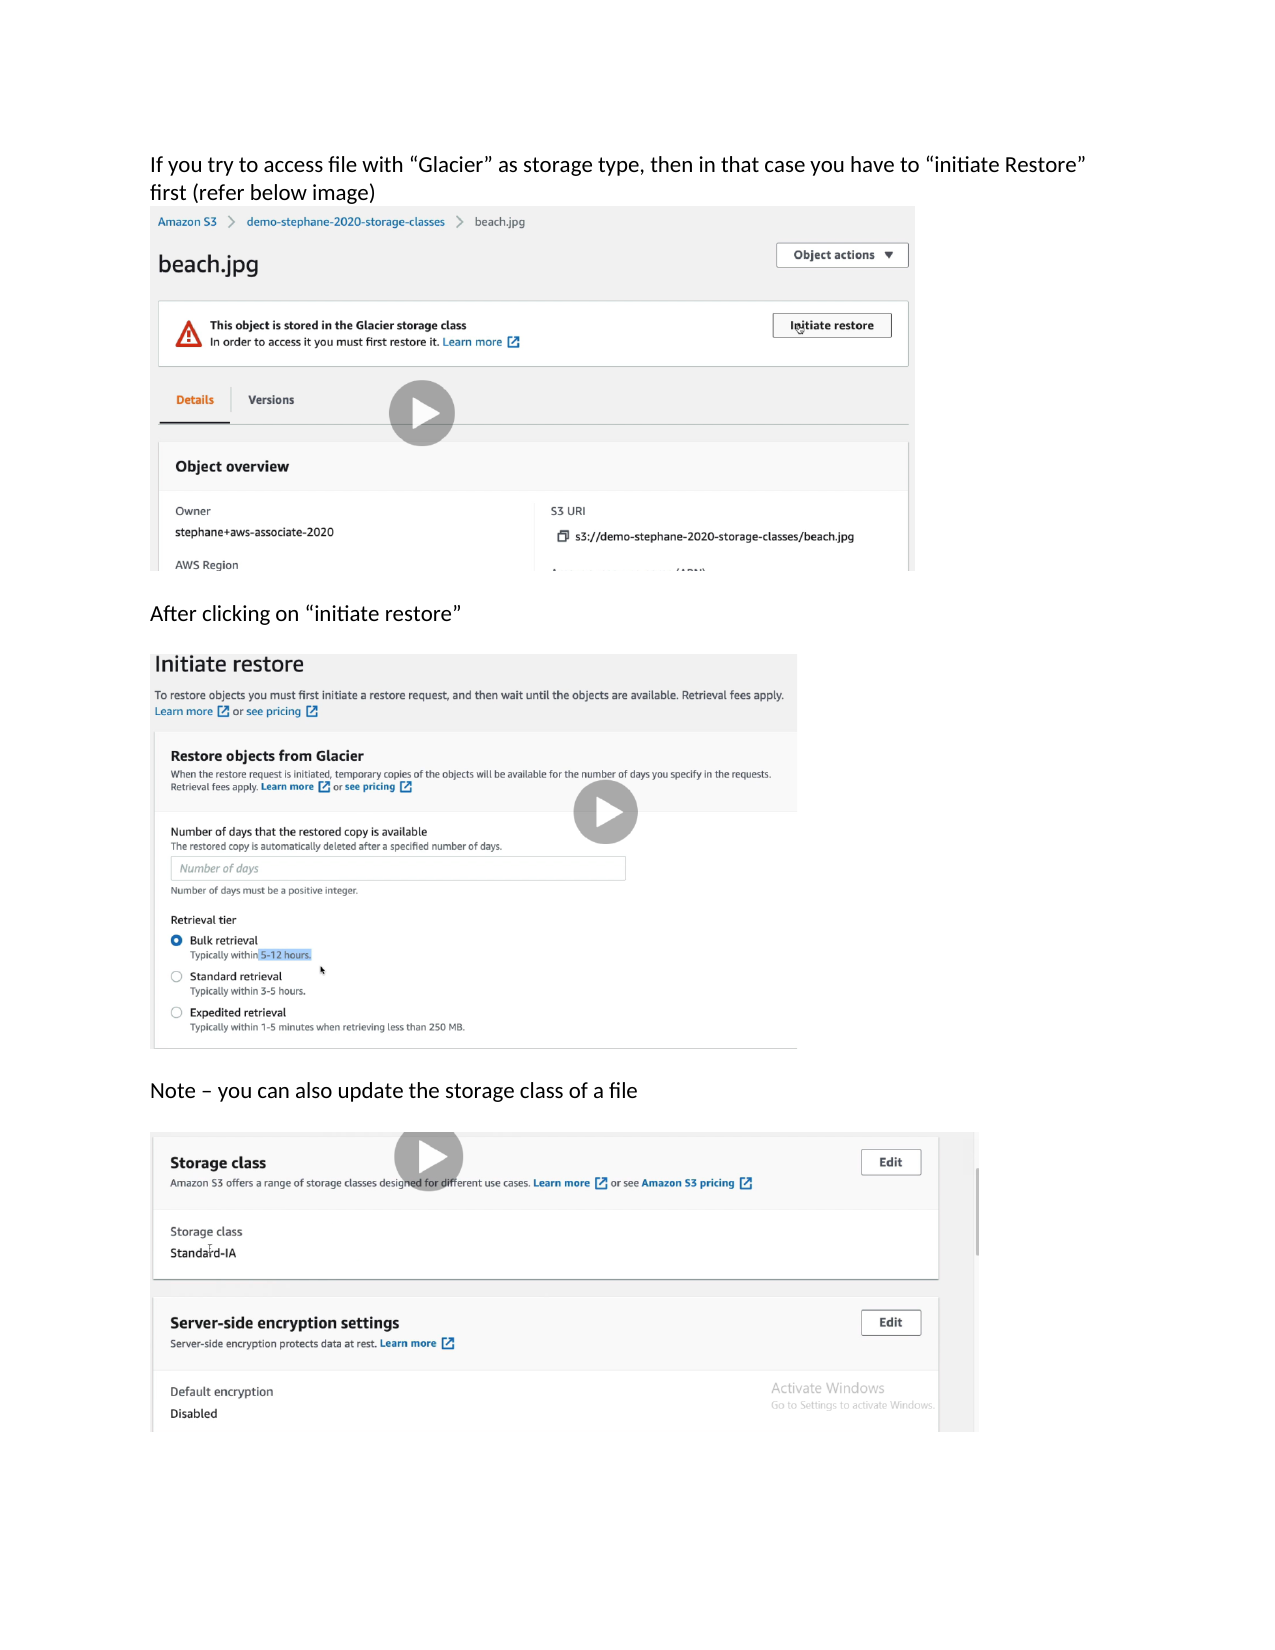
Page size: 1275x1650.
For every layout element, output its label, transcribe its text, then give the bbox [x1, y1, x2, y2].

picture [150, 206, 915, 571]
picture [150, 1132, 979, 1432]
text After clicking on “initiate restore” [150, 599, 1125, 627]
picture [150, 654, 798, 1049]
text If you try to access file with “Glacier” as storage type, then in that case you have to “initiate Restore” first (refer below image) [150, 150, 1125, 206]
text Note – you can also update the storage class of a file [150, 1076, 1125, 1104]
